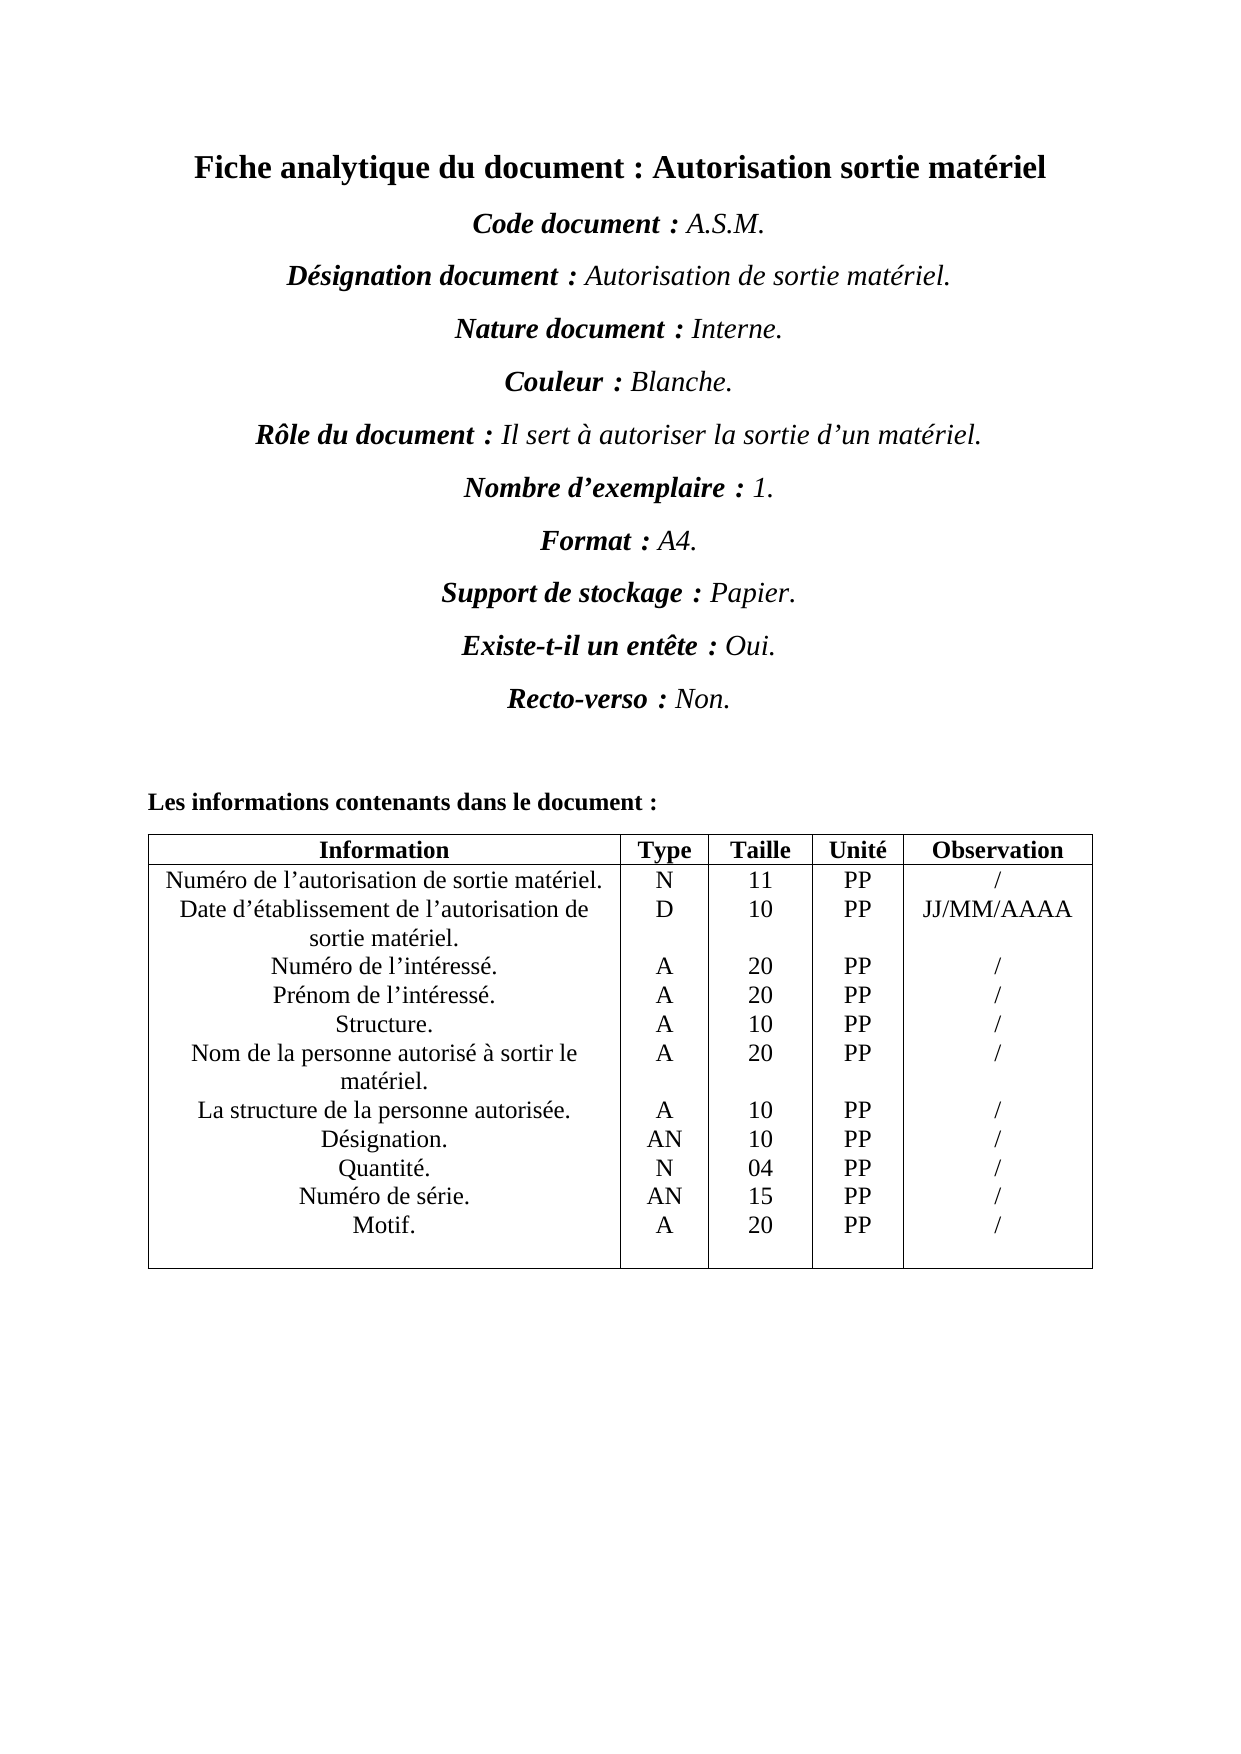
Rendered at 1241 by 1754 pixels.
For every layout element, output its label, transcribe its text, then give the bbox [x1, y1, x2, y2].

table_cell N D A A A A A AN N AN A [621, 865, 708, 1268]
table_cell Numéro de l’autorisation de sortie matériel. Date d’établissement de l’autorisation de sortie matériel. Numéro de l’intéressé. Prénom de l’intéressé. Structure. Nom de la personne autorisé à sortir le matériel. La structure de la personne autorisée. Désignation. Quantité. Numéro de série. Motif. [149, 865, 620, 1268]
text Les informations contenants dans le document : [148, 787, 1093, 815]
text Désignation document : Autorisation de sortie matériel. [148, 258, 1093, 292]
text Support de stockage : Papier. [148, 575, 1093, 609]
table_header Observation [904, 835, 1092, 864]
text Existe-t-il un entête : Oui. [148, 628, 1093, 662]
table_cell PP PP PP PP PP PP PP PP PP PP PP [813, 865, 903, 1268]
text Recto-verso : Non. [148, 681, 1093, 714]
table_cell 11 10 20 20 10 20 10 10 04 15 20 [709, 865, 812, 1268]
table_header Taille [709, 835, 812, 864]
table_header Unité [813, 835, 903, 864]
text Nature document : Interne. [148, 311, 1093, 345]
table_header Type [621, 835, 708, 864]
text Format : A4. [148, 523, 1093, 556]
text Fiche analytique du document : Autorisation sortie matériel [148, 148, 1093, 186]
text Nombre d’exemplaire : 1. [148, 470, 1093, 503]
table_cell / JJ/MM/AAAA / / / / / / / / / [904, 865, 1092, 1268]
text Code document : A.S.M. [148, 206, 1093, 239]
table_header Information [149, 835, 620, 864]
text Couleur : Blanche. [148, 364, 1093, 398]
text Rôle du document : Il sert à autoriser la sortie d’un matériel. [148, 417, 1093, 451]
